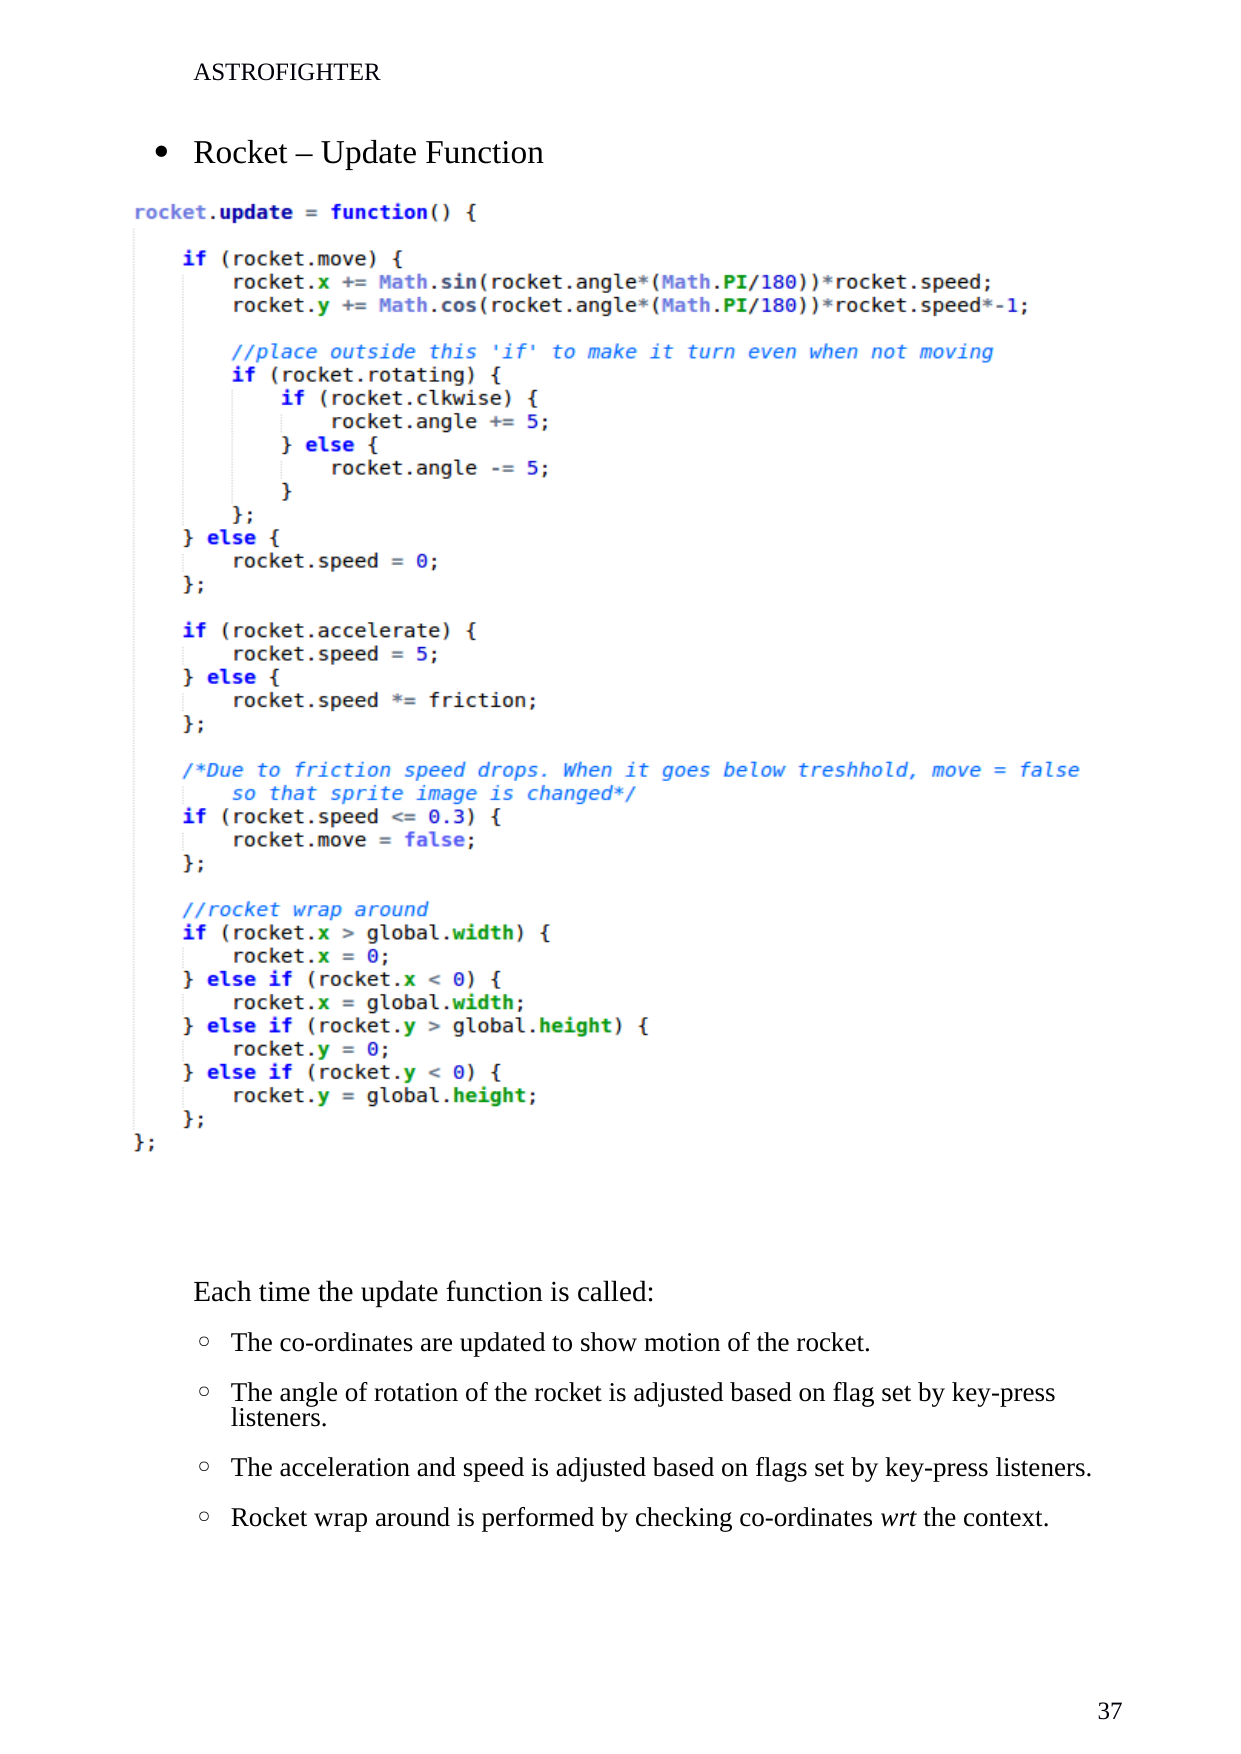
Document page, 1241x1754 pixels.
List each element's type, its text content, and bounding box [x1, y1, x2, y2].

list The angle of rotation of the rocket is adjusted based on flag set by key-press listeners. [193, 1381, 1122, 1431]
list Rocket – Update Function [156, 143, 1122, 168]
picture [121, 201, 1123, 1157]
list Each time the update function is called: [193, 1281, 1122, 1306]
list Rocket wrap around is performed by checking co-ordinates wrt the context. [193, 1506, 1122, 1531]
list The acceleration and speed is adjusted based on flags set by key-press listeners. [193, 1456, 1122, 1481]
list The co-ordinates are updated to show motion of the rocket. [193, 1331, 1122, 1356]
